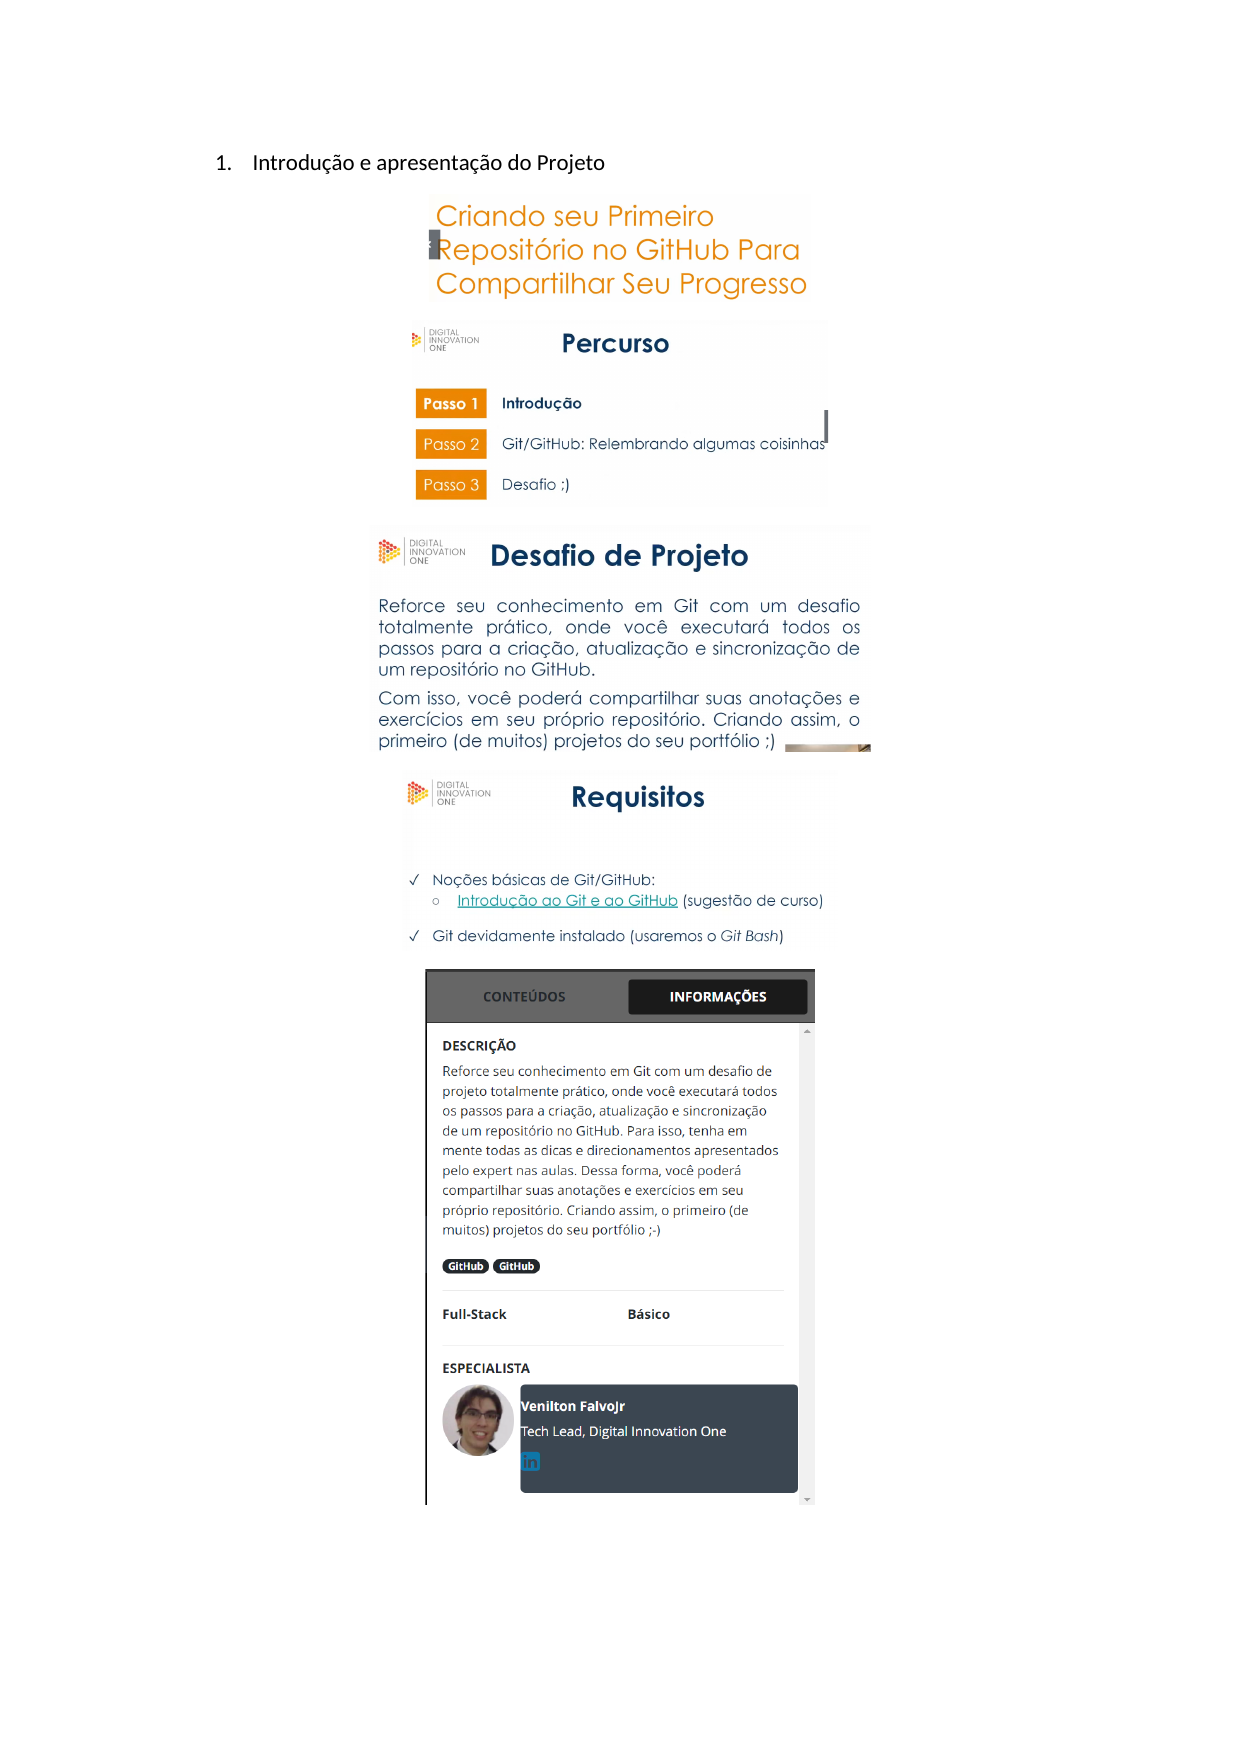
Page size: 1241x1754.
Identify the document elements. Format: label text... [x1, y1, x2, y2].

picture [428, 194, 812, 302]
picture [369, 525, 871, 752]
picture [425, 969, 815, 1505]
picture [402, 770, 838, 951]
picture [412, 320, 829, 507]
list Introdução e apresentação do Projeto [215, 148, 1063, 176]
